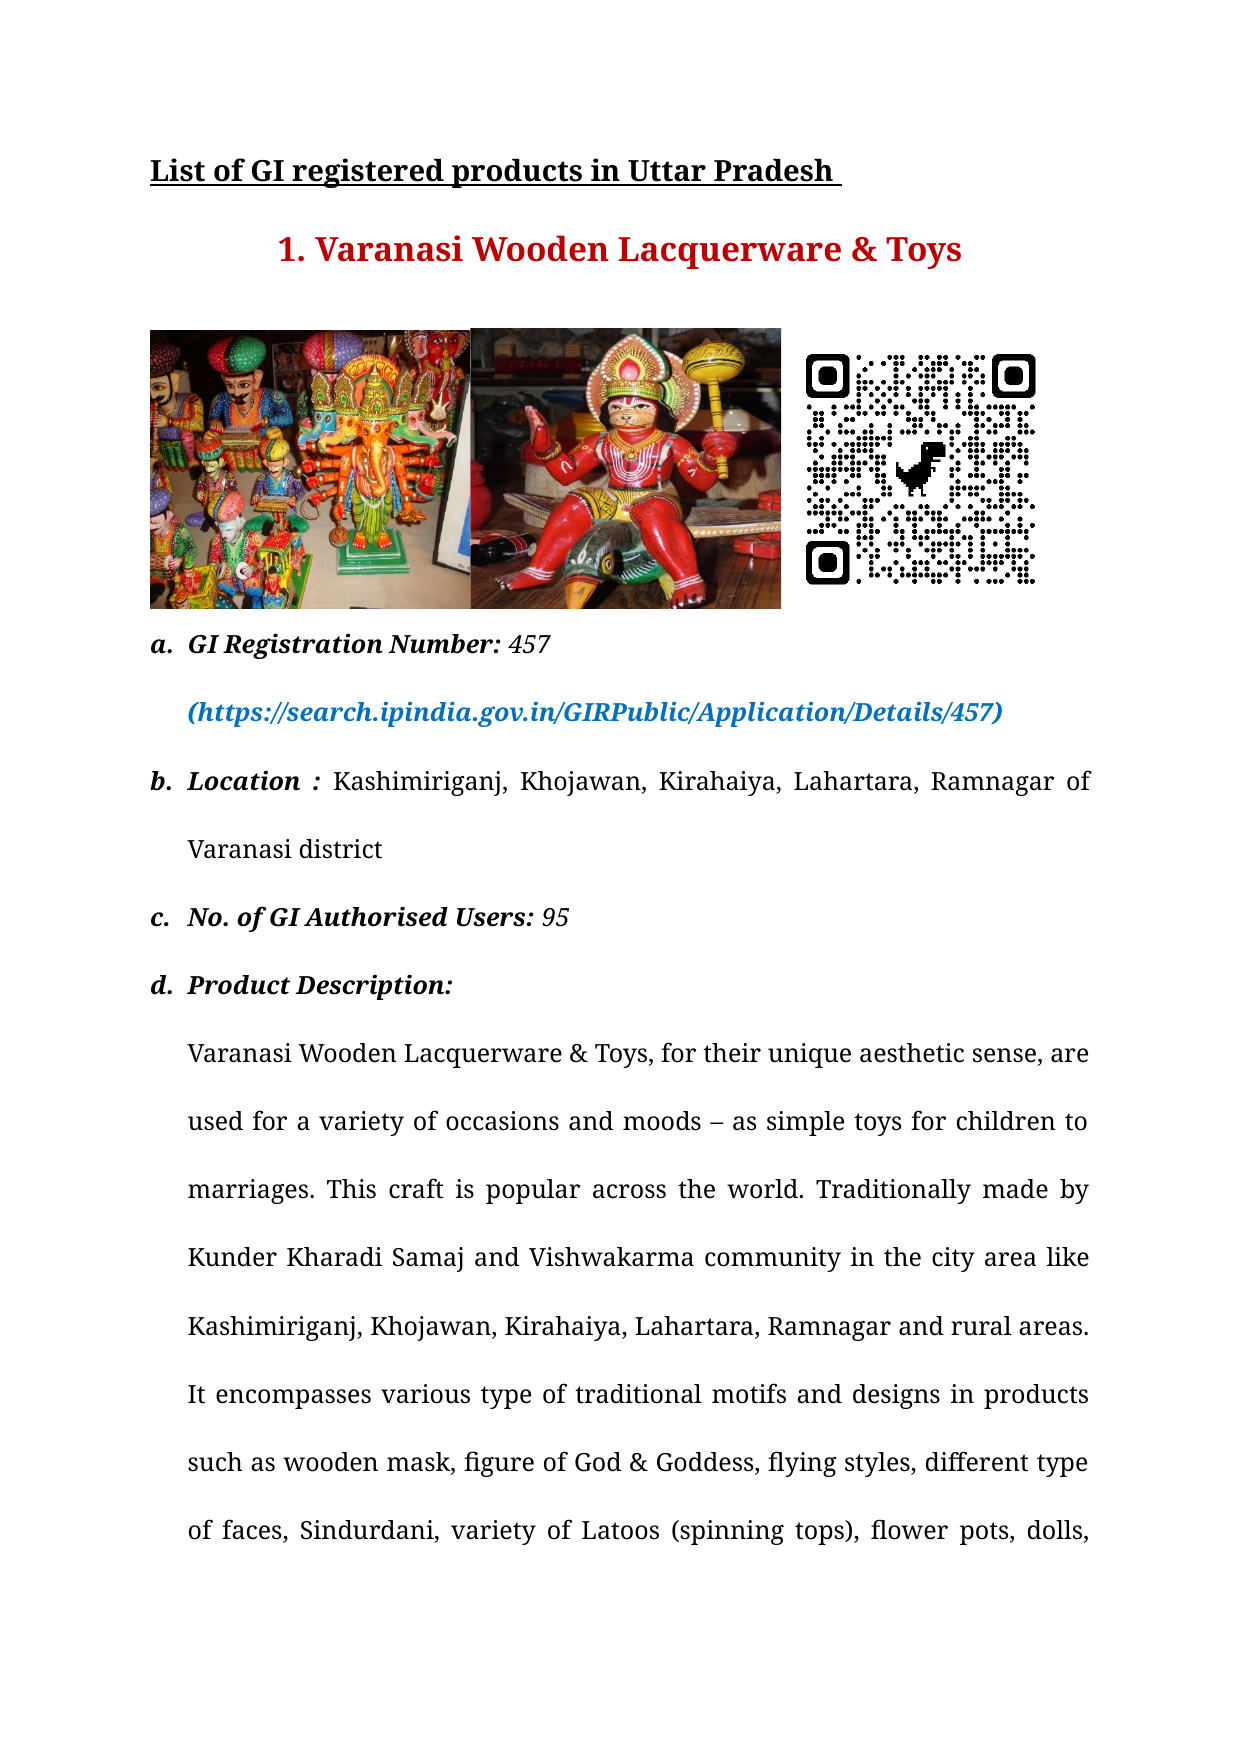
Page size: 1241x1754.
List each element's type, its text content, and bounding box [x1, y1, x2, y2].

list No. of GI Authorised Users: 95 [150, 899, 1090, 933]
text List of GI registered products in Uttar Pradesh [150, 150, 1090, 190]
list Location : Kashimiriganj, Khojawan, Kirahaiya, Lahartara, Ramnagar of Varanasi district [150, 763, 1090, 865]
list Varanasi Wooden Lacquerware & Toys [150, 226, 1090, 272]
picture [150, 328, 1060, 609]
list Product Description: [150, 968, 1090, 1002]
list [187, 1036, 1090, 1547]
list GI Registration Number: 457 (https://search.ipindia.gov.in/GIRPublic/Application/Details/457) [150, 627, 1090, 729]
